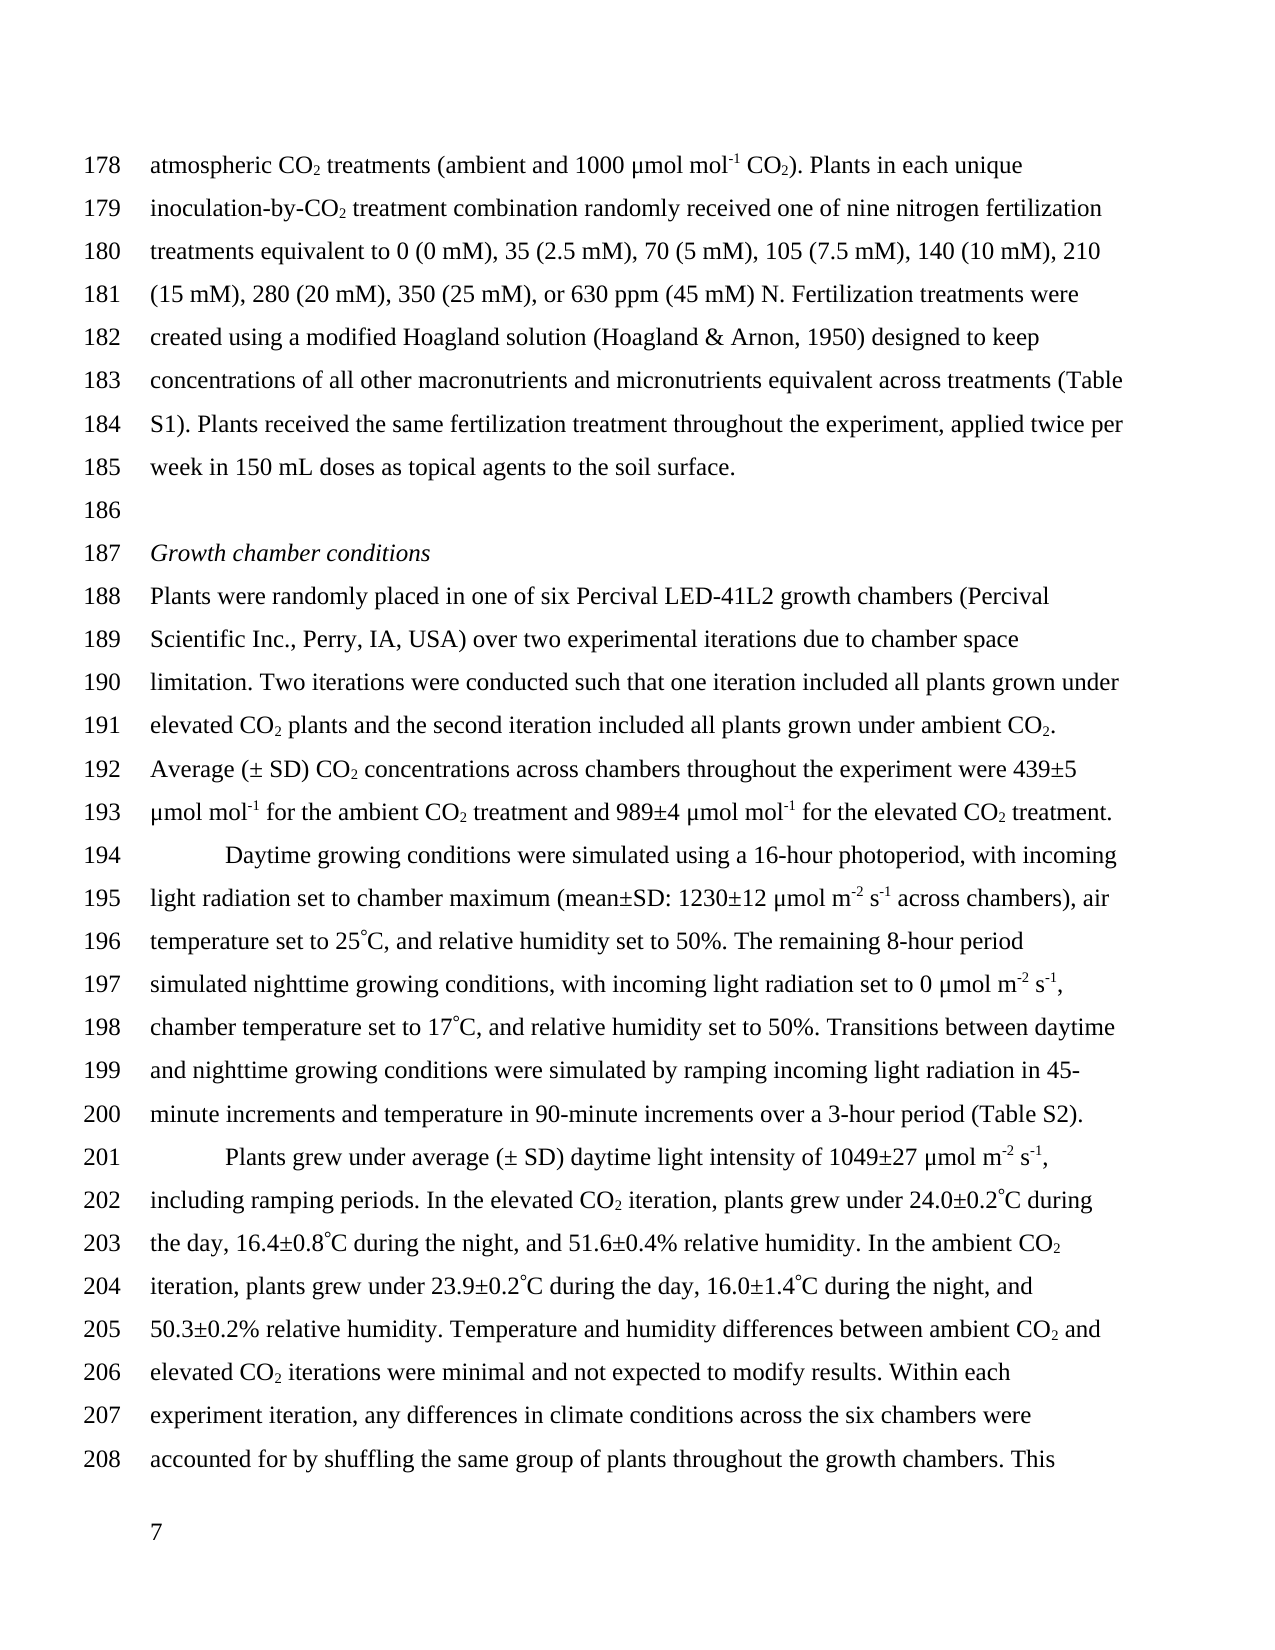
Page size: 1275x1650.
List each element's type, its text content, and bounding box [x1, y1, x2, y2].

text Daytime growing conditions were simulated using a 16-hour photoperiod, with incoming light radiation set to chamber maximum (mean±SD: 1230±12 μmol m-2 s-1 across chambers), air temperature set to 25C, and relative humidity set to 50%. The remaining 8-hour period simulated nighttime growing conditions, with incoming light radiation set to 0 μmol m-2 s-1, chamber temperature set to 17C, and relative humidity set to 50%. Transitions between daytime and nighttime growing conditions were simulated by ramping incoming light radiation in 45-minute increments and temperature in 90-minute increments over a 3-hour period (Table S2). [150, 840, 1125, 1127]
text Plants were randomly placed in one of six Percival LED-41L2 growth chambers (Percival Scientific Inc., Perry, IA, USA) over two experimental iterations due to chamber space limitation. Two iterations were conducted such that one iteration included all plants grown under elevated CO2 plants and the second iteration included all plants grown under ambient CO2. Average (± SD) CO2 concentrations across chambers throughout the experiment were 439±5 μmol mol-1 for the ambient CO2 treatment and 989±4 μmol mol-1 for the elevated CO2 treatment. [150, 581, 1125, 826]
text Growth chamber conditions [150, 538, 1125, 567]
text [150, 1142, 1125, 1472]
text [150, 150, 1125, 481]
